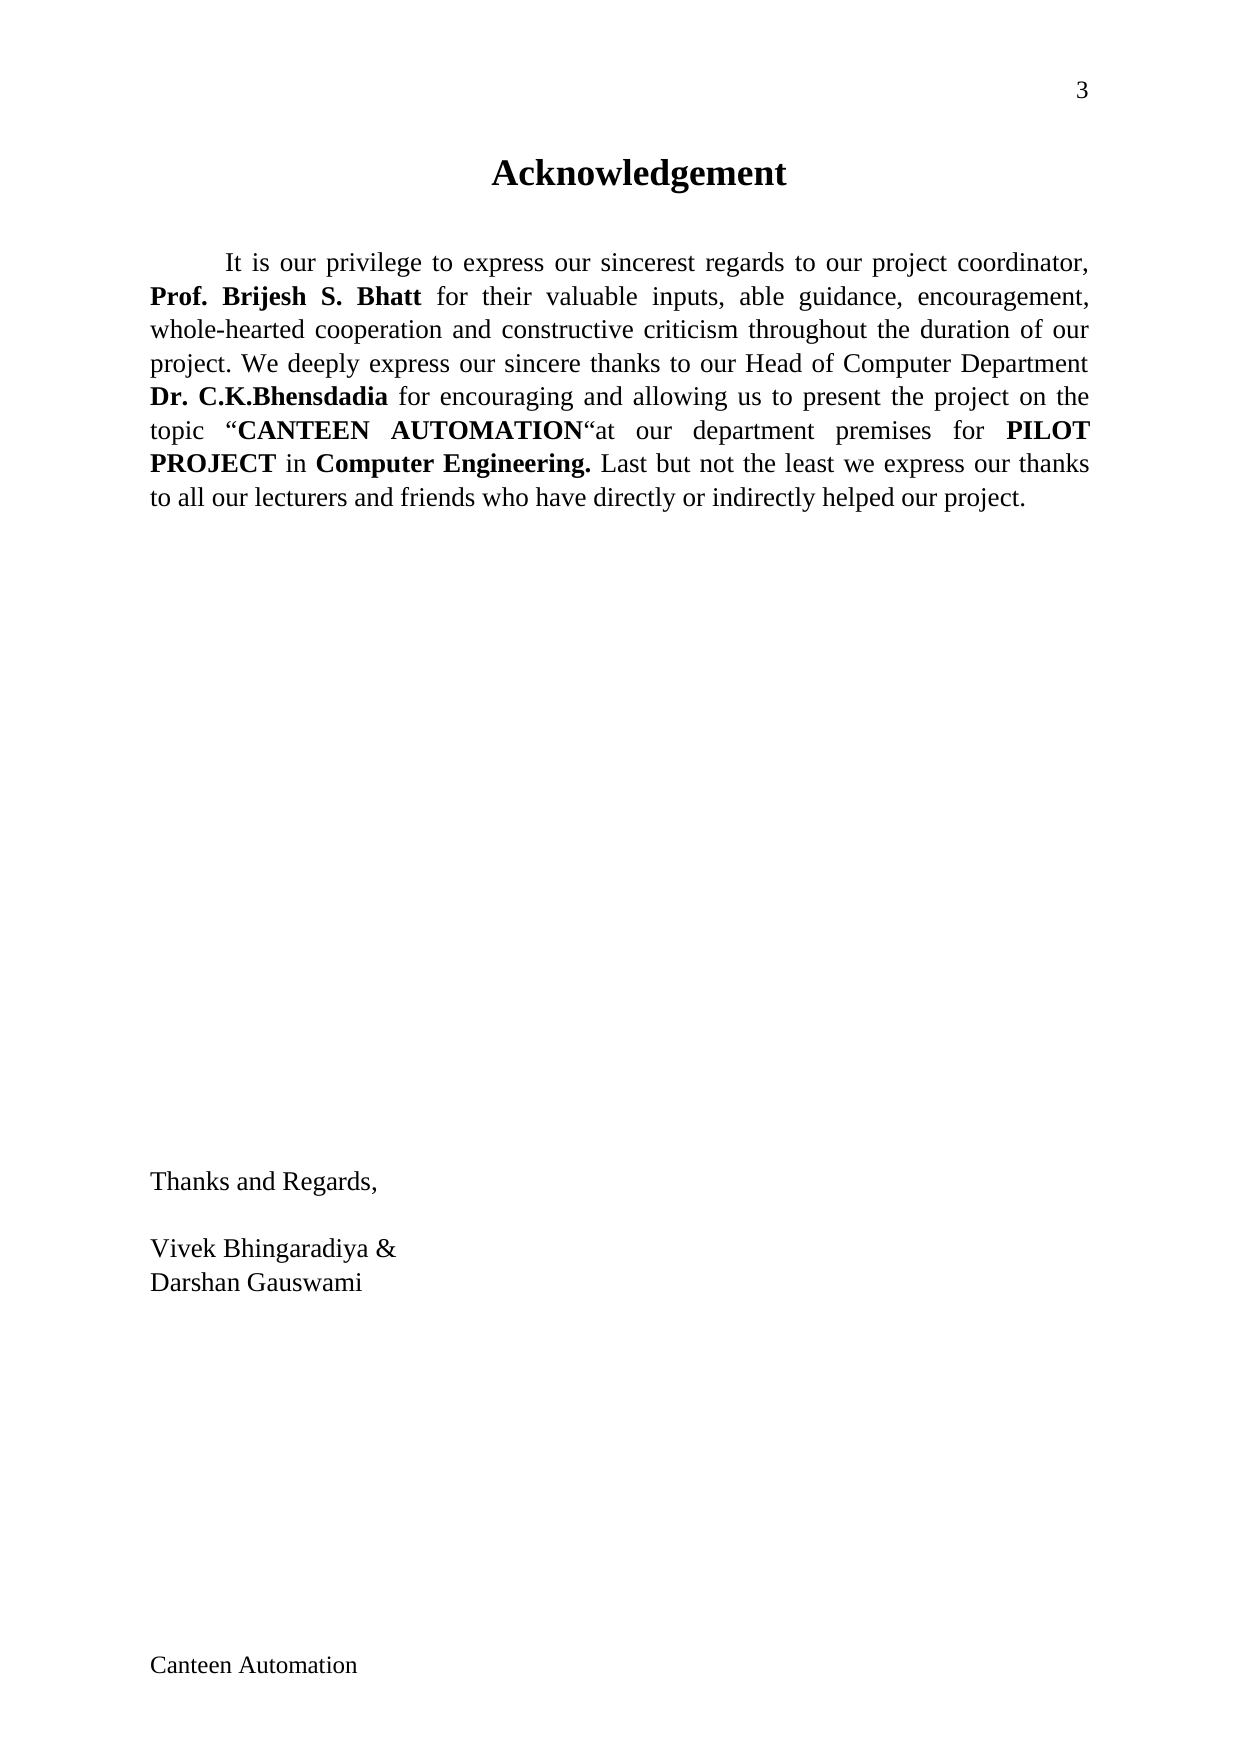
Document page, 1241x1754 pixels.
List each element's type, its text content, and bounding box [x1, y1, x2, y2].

list Acknowledgement [187, 150, 1090, 193]
text It is our privilege to express our sincerest regards to our project coordinator, Prof. Brijesh S. Bhatt for their valuable inputs, able guidance, encouragement, whole-hearted cooperation and constructive criticism throughout the duration of our project. We deeply express our sincere thanks to our Head of Computer Department Dr. C.K.Bhensdadia for encouraging and allowing us to present the project on the topic “CANTEEN AUTOMATION“at our department premises for PILOT PROJECT in Computer Engineering. Last but not the least we express our thanks to all our lecturers and friends who have directly or indirectly helped our project. [150, 246, 1090, 512]
text Vivek Bhingaradiya & [150, 1232, 1090, 1263]
text Thanks and Regards, [150, 1165, 1090, 1196]
text Darshan Gauswami [150, 1266, 1090, 1297]
